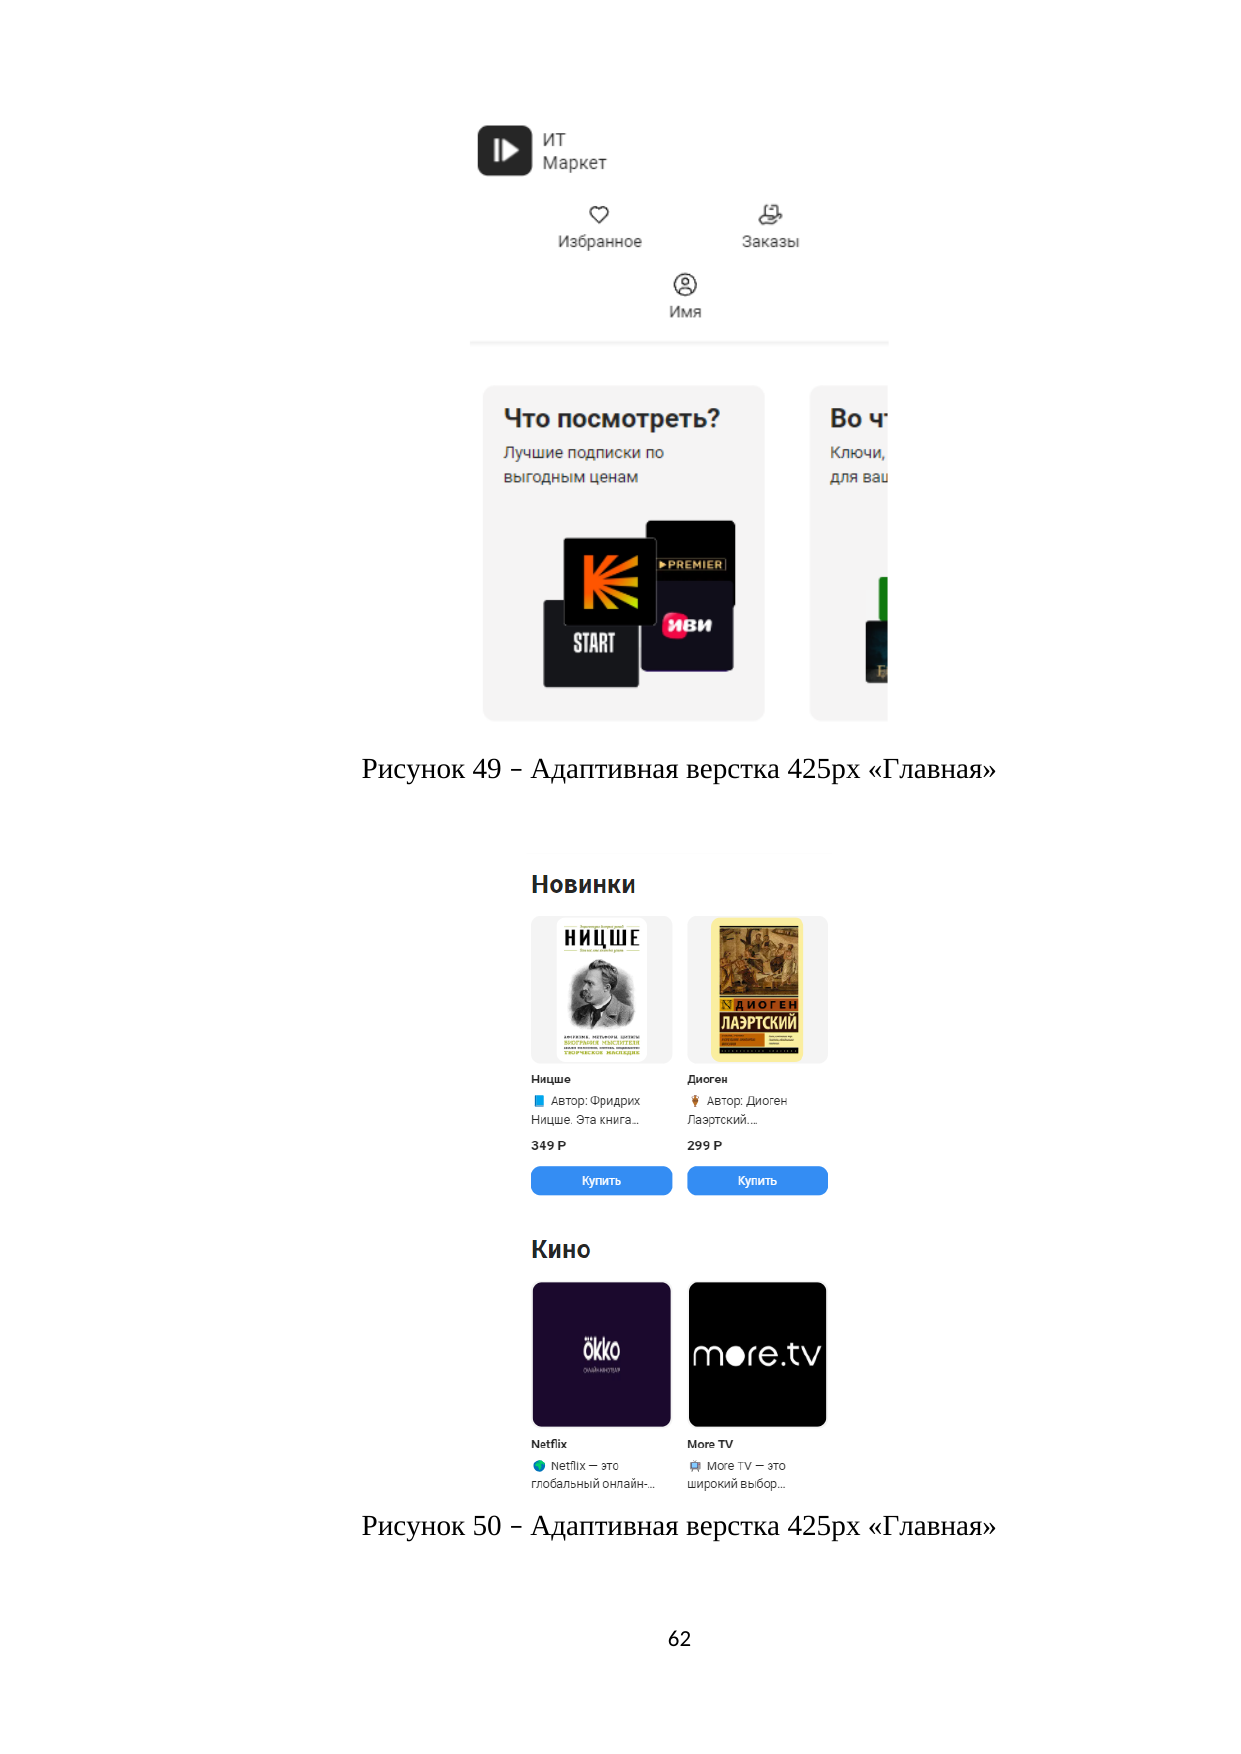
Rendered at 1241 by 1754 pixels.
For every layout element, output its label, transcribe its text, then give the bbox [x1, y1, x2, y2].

text Рисунок 50 – Адаптивная верстка 425px «Главная» [177, 1507, 1181, 1543]
picture [526, 853, 832, 1493]
picture [469, 118, 889, 737]
text Рисунок 49 – Адаптивная верстка 425px «Главная» [177, 750, 1181, 786]
